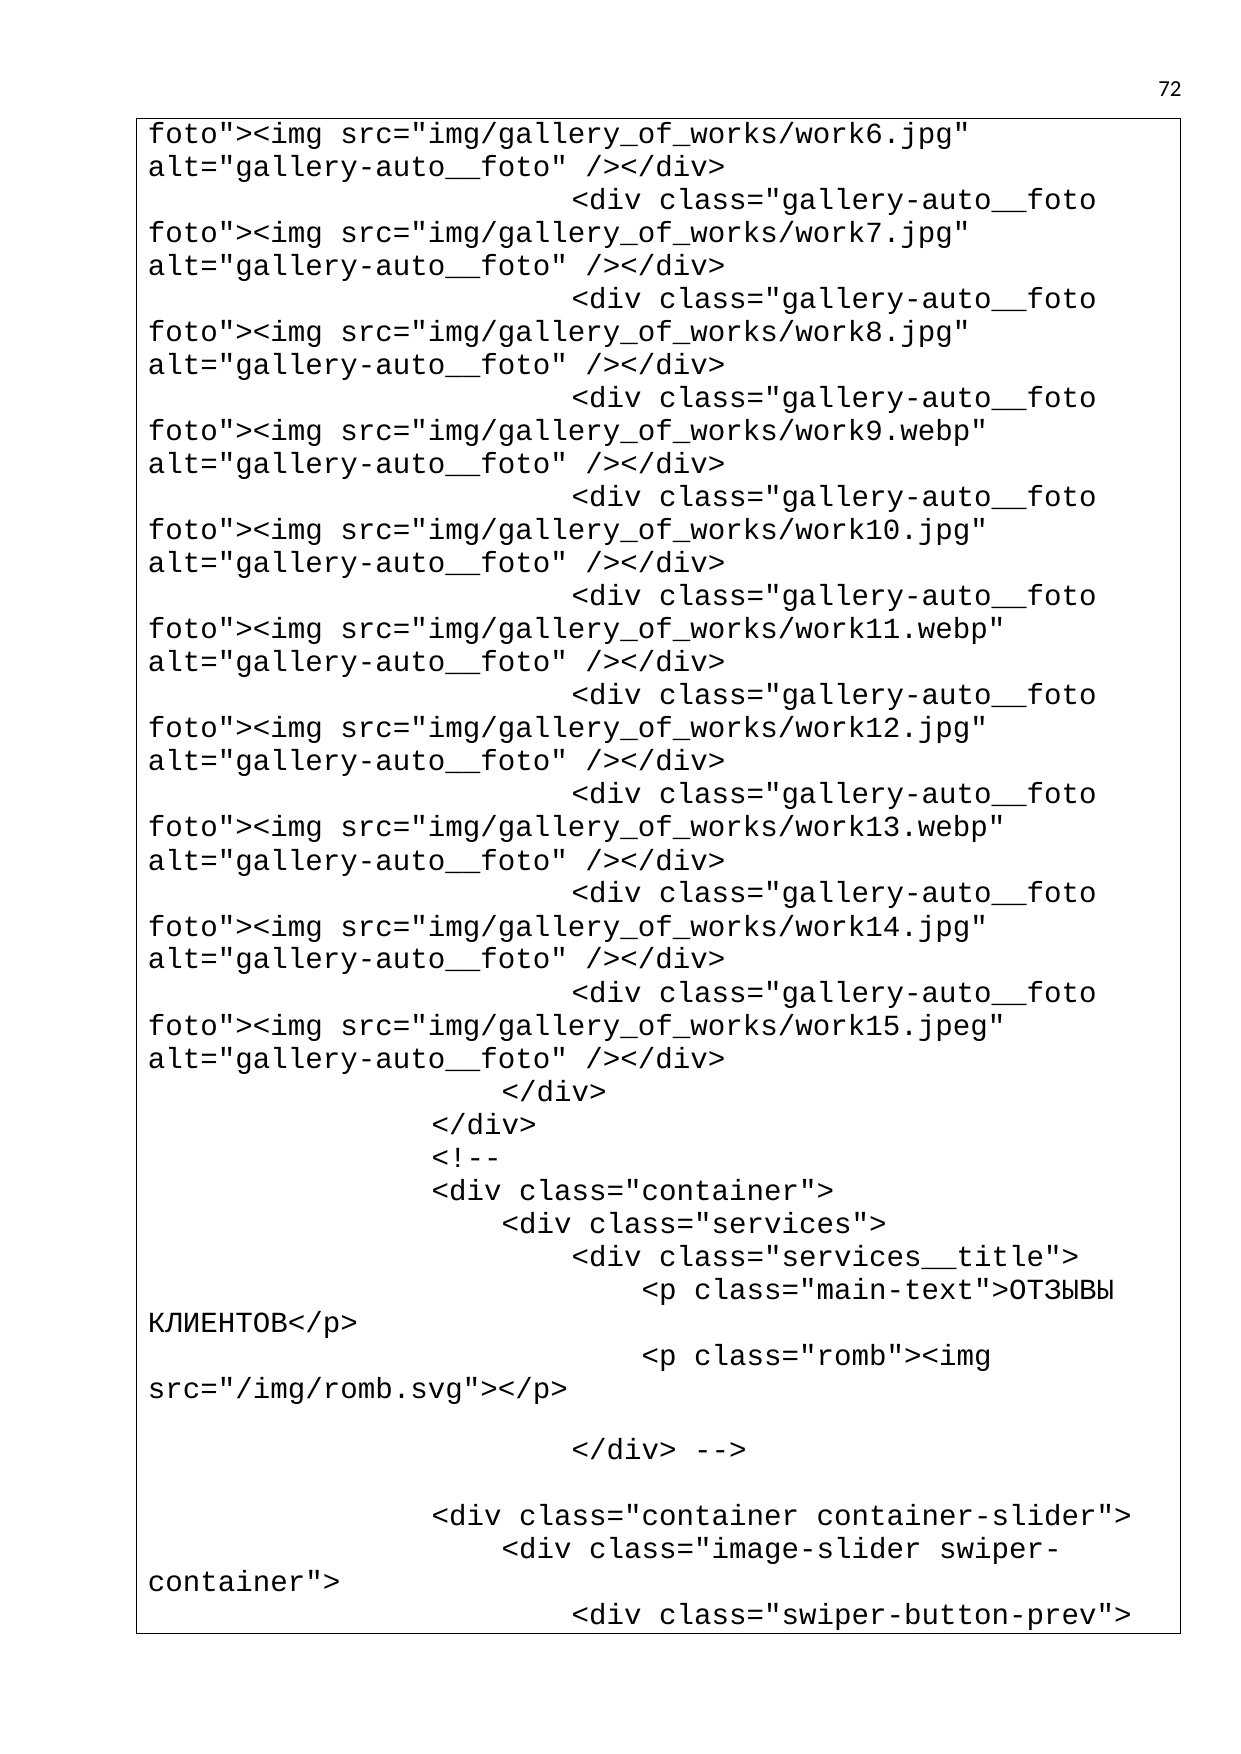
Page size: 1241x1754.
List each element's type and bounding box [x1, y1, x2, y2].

table_header [137, 119, 1180, 1633]
